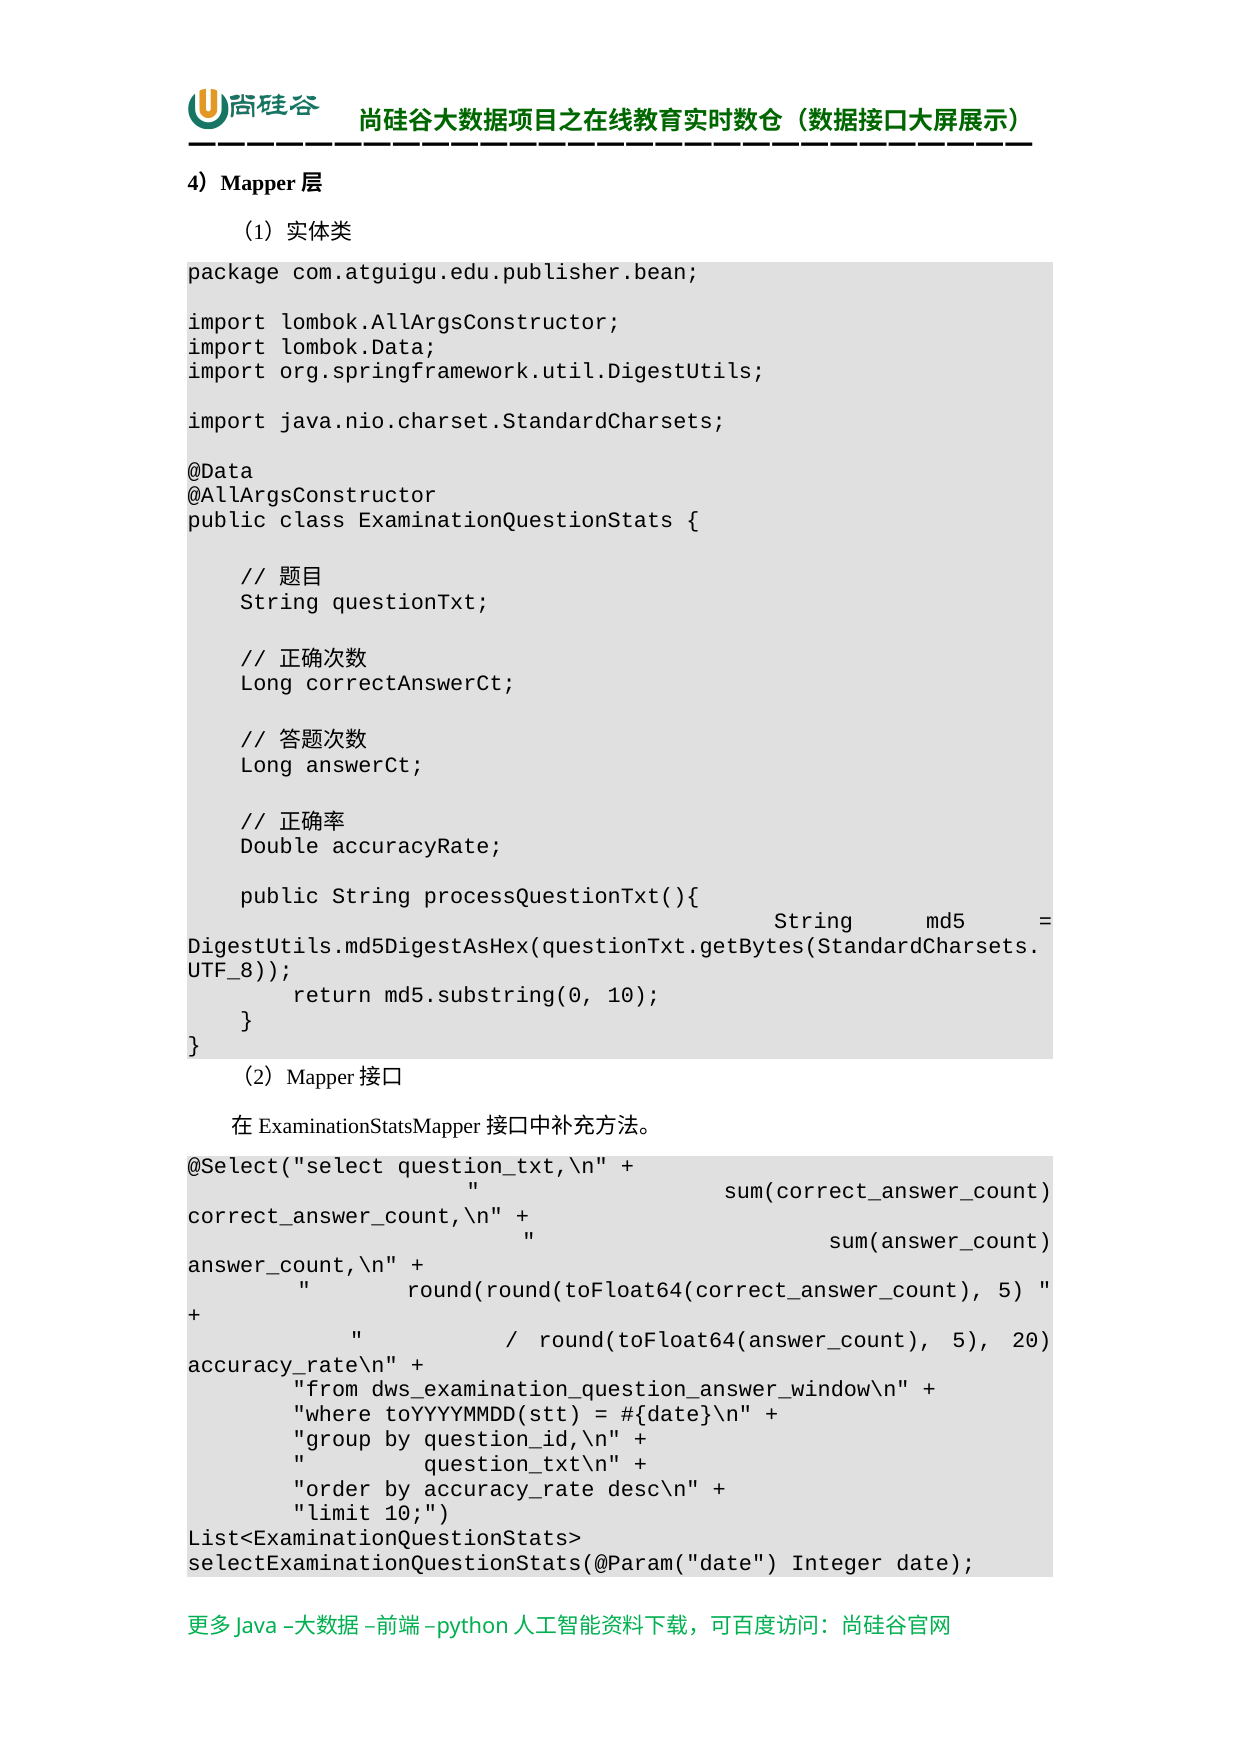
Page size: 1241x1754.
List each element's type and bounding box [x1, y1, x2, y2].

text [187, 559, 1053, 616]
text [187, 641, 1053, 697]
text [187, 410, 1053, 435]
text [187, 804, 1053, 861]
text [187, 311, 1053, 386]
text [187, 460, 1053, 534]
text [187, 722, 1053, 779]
picture [187, 88, 321, 130]
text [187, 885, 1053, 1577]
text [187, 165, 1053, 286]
